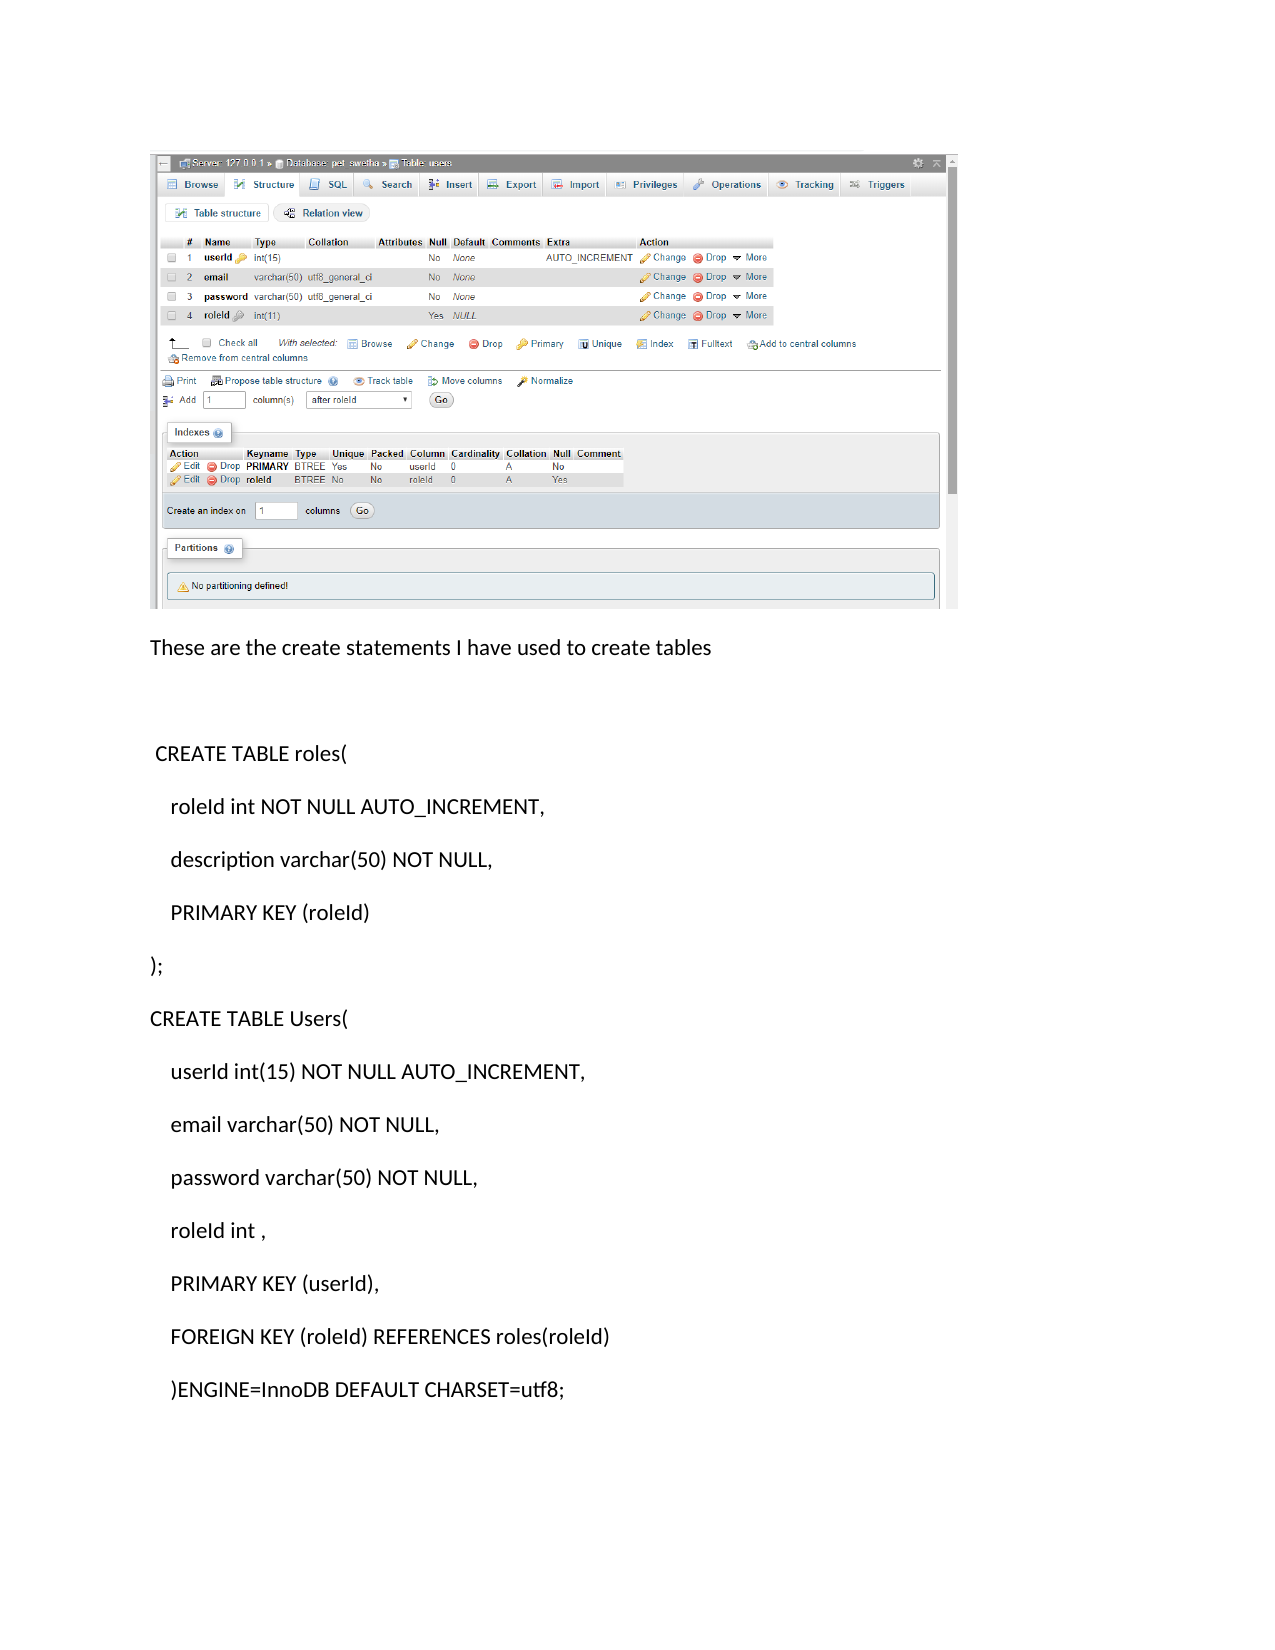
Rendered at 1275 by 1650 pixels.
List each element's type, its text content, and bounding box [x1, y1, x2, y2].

text email varchar(50) NOT NULL, [150, 1110, 1125, 1138]
picture [150, 150, 958, 609]
text userId int(15) NOT NULL AUTO_INCREMENT, [150, 1057, 1125, 1085]
text These are the create statements I have used to create tables [150, 633, 1125, 661]
text password varchar(50) NOT NULL, [150, 1163, 1125, 1191]
text description varchar(50) NOT NULL, [150, 845, 1125, 873]
text CREATE TABLE roles( [150, 739, 1125, 767]
text CREATE TABLE Users( [150, 1004, 1125, 1032]
text roleId int , [150, 1216, 1125, 1244]
text PRIMARY KEY (roleId) [150, 898, 1125, 926]
text FOREIGN KEY (roleId) REFERENCES roles(roleId) [150, 1322, 1125, 1351]
text PRIMARY KEY (userId), [150, 1269, 1125, 1297]
text )ENGINE=InnoDB DEFAULT CHARSET=utf8; [150, 1376, 1125, 1403]
text ); [150, 951, 1125, 979]
text roleId int NOT NULL AUTO_INCREMENT, [150, 792, 1125, 820]
